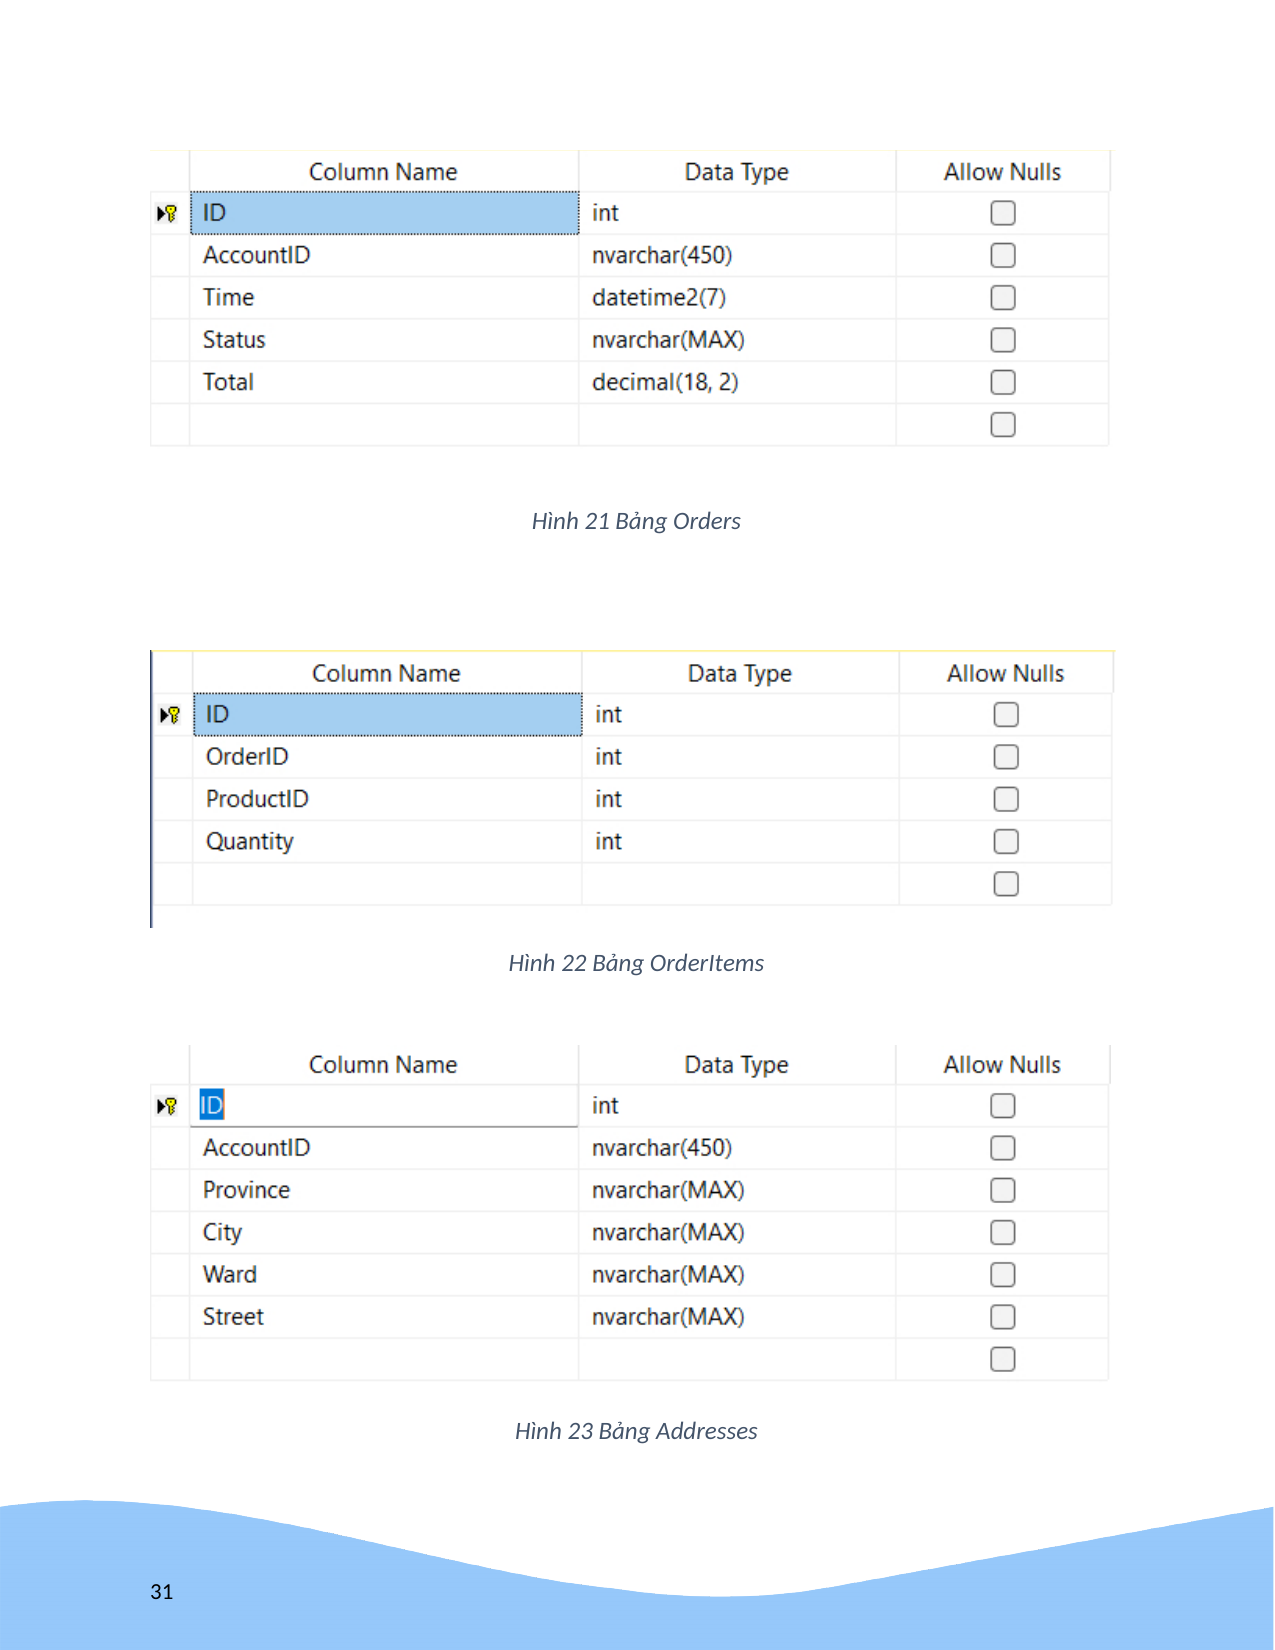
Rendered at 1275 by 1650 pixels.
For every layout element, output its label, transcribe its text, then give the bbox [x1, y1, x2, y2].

picture [0, 1500, 1274, 1650]
text Hình 21 Bảng Orders [150, 505, 1125, 535]
picture [150, 1045, 1111, 1397]
picture [150, 650, 1116, 928]
text Hình 22 Bảng OrderItems [150, 947, 1125, 977]
picture [150, 150, 1116, 486]
text Hình 23 Bảng Addresses [150, 1416, 1125, 1446]
